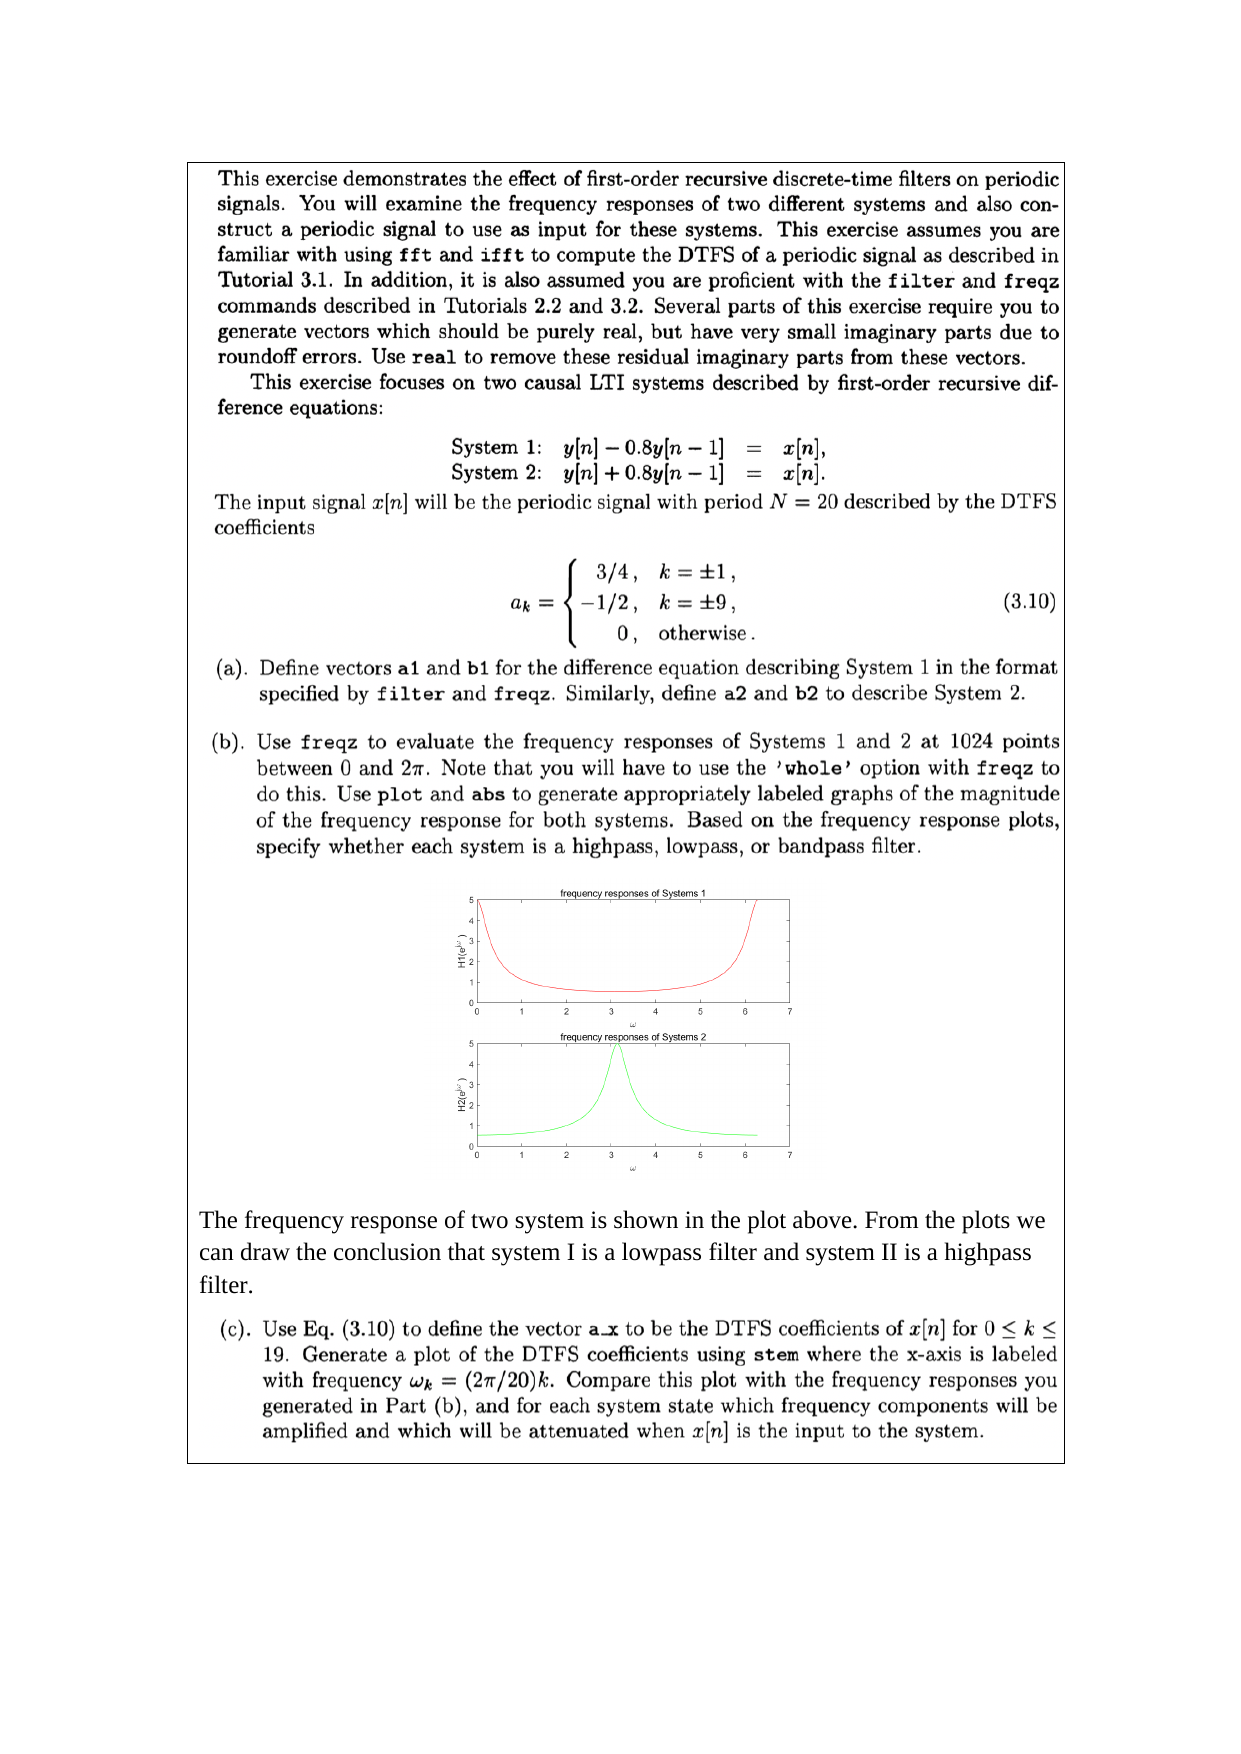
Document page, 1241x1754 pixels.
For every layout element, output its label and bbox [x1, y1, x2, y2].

picture [198, 730, 1064, 864]
picture [198, 489, 1064, 649]
picture [198, 651, 1064, 715]
table_cell [188, 163, 1064, 1463]
picture [198, 165, 1064, 486]
picture [424, 878, 828, 1180]
picture [198, 1316, 1064, 1448]
